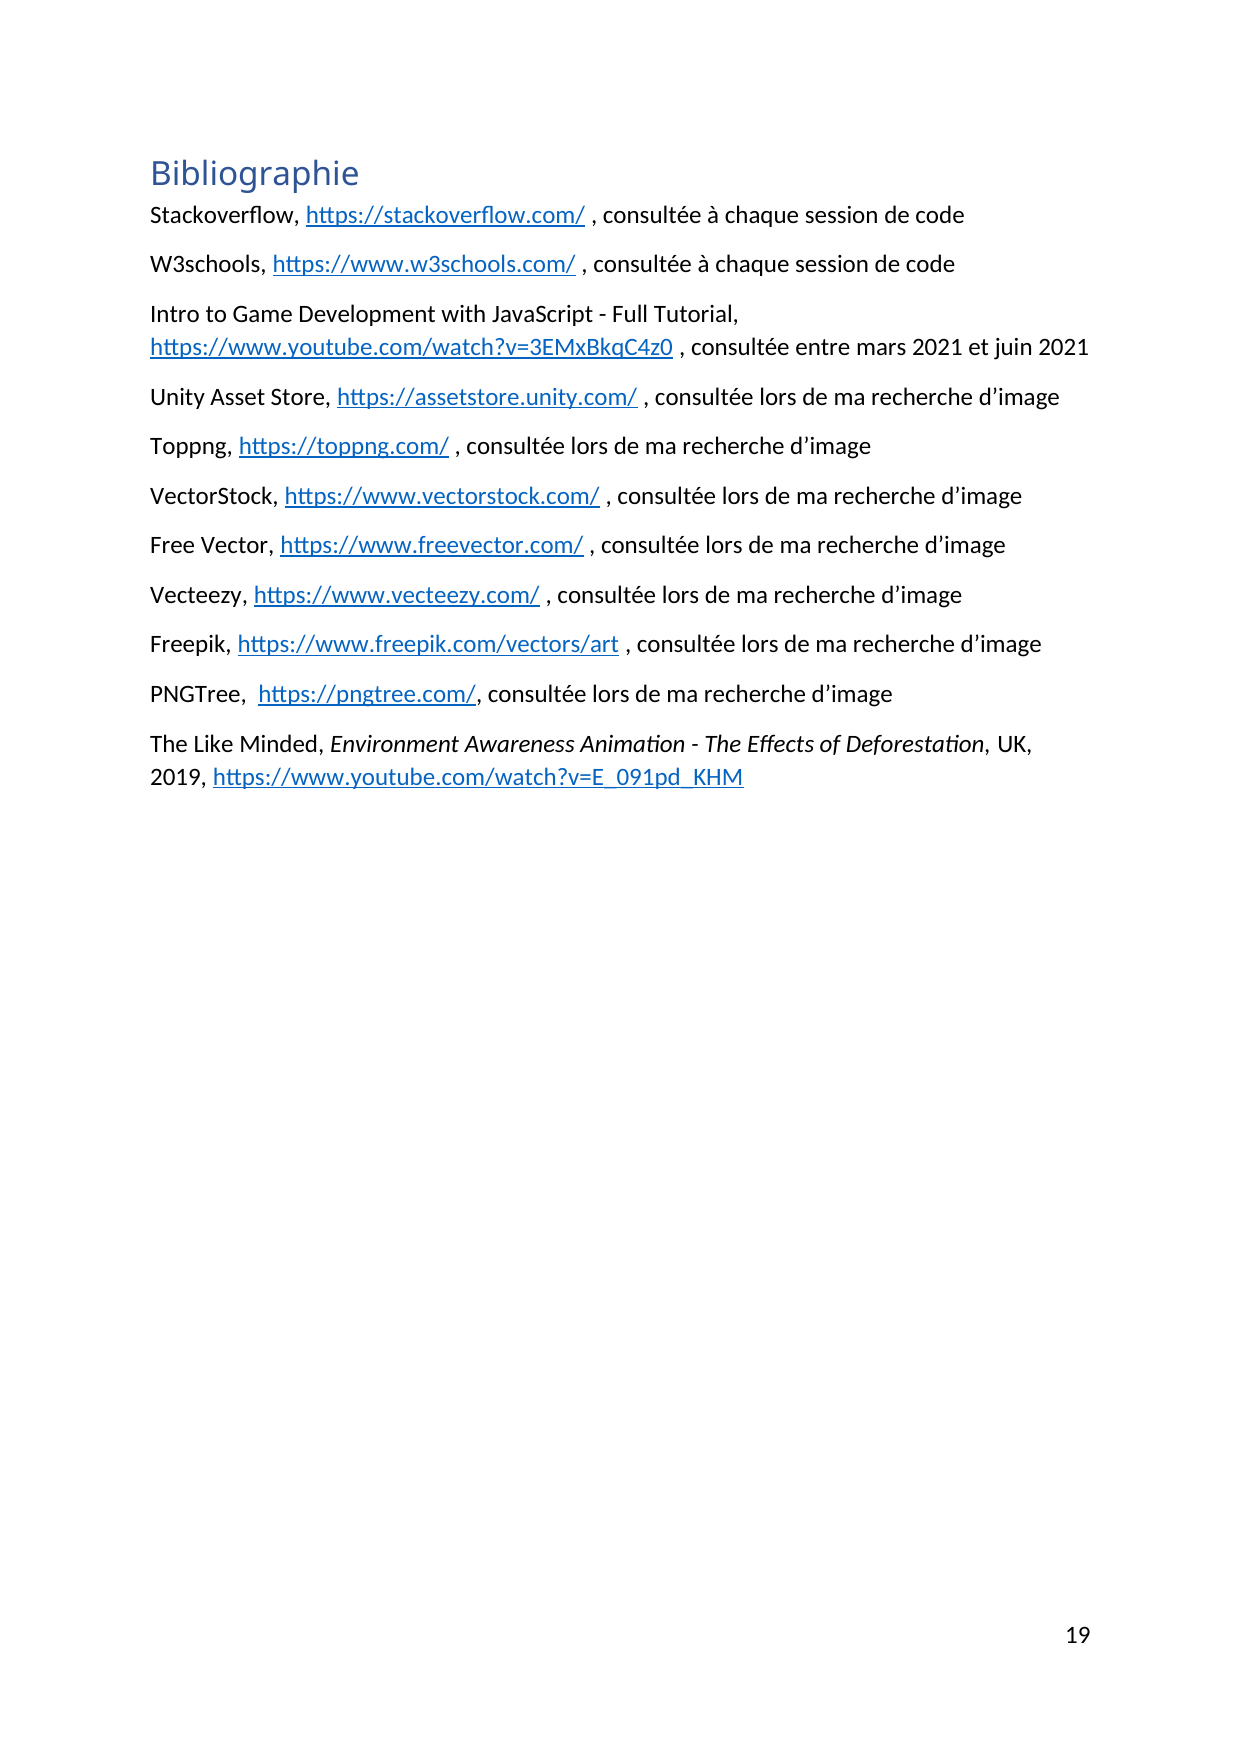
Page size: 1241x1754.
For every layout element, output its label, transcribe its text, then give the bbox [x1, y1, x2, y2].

text Vecteezy, https://www.vecteezy.com/ , consultée lors de ma recherche d’image [150, 579, 1090, 609]
text Stackoverflow, https://stackoverflow.com/ , consultée à chaque session de code [150, 199, 1090, 229]
text The Like Minded, Environment Awareness Animation - The Effects of Deforestation, UK, 2019, https://www.youtube.com/watch?v=E_091pd_KHM [150, 728, 1090, 791]
text VectorStock, https://www.vectorstock.com/ , consultée lors de ma recherche d’image [150, 480, 1090, 510]
text PNGTree, https://pngtree.com/, consultée lors de ma recherche d’image [150, 678, 1090, 709]
text Intro to Game Development with JavaScript - Full Tutorial, https://www.youtube.com/watch?v=3EMxBkqC4z0 , consultée entre mars 2021 et juin 2021 [150, 298, 1090, 362]
subtitle Bibliographie [150, 150, 1090, 195]
text Freepik, https://www.freepik.com/vectors/art , consultée lors de ma recherche d’image [150, 628, 1090, 659]
text W3schools, https://www.w3schools.com/ , consultée à chaque session de code [150, 248, 1090, 279]
text Free Vector, https://www.freevector.com/ , consultée lors de ma recherche d’image [150, 529, 1090, 560]
text Toppng, https://toppng.com/ , consultée lors de ma recherche d’image [150, 430, 1090, 461]
text Unity Asset Store, https://assetstore.unity.com/ , consultée lors de ma recherche d’image [150, 381, 1090, 411]
